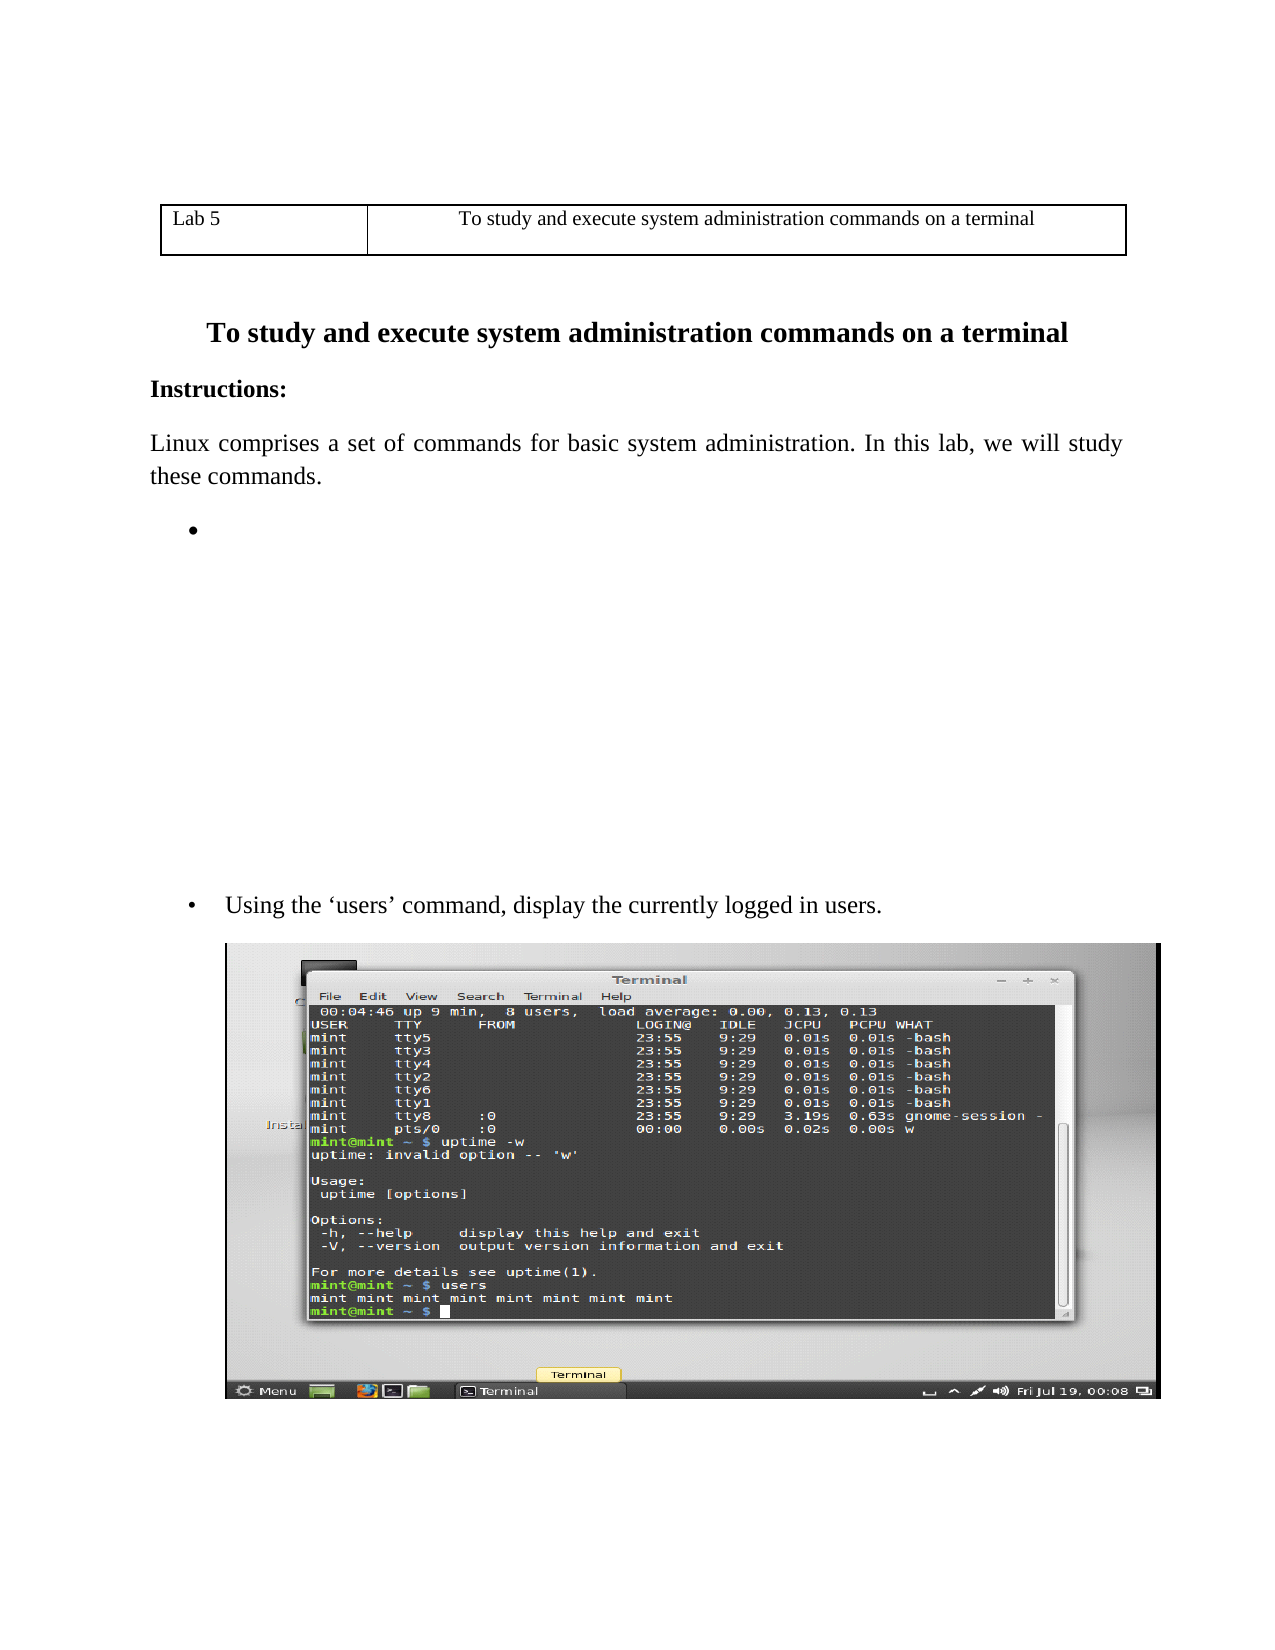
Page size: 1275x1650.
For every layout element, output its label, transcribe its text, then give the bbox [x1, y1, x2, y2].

text Instructions: [150, 374, 1125, 403]
text To study and execute system administration commands on a terminal [150, 315, 1125, 349]
table_header To study and execute system administration commands on a terminal [368, 206, 1125, 254]
text Linux comprises a set of commands for basic system administration. In this lab, we will study these commands. [150, 428, 1125, 490]
picture [225, 943, 1161, 1399]
list Using the ‘users’ command, display the currently logged in users. [187, 890, 1125, 918]
table_header Lab 5 [162, 206, 367, 254]
